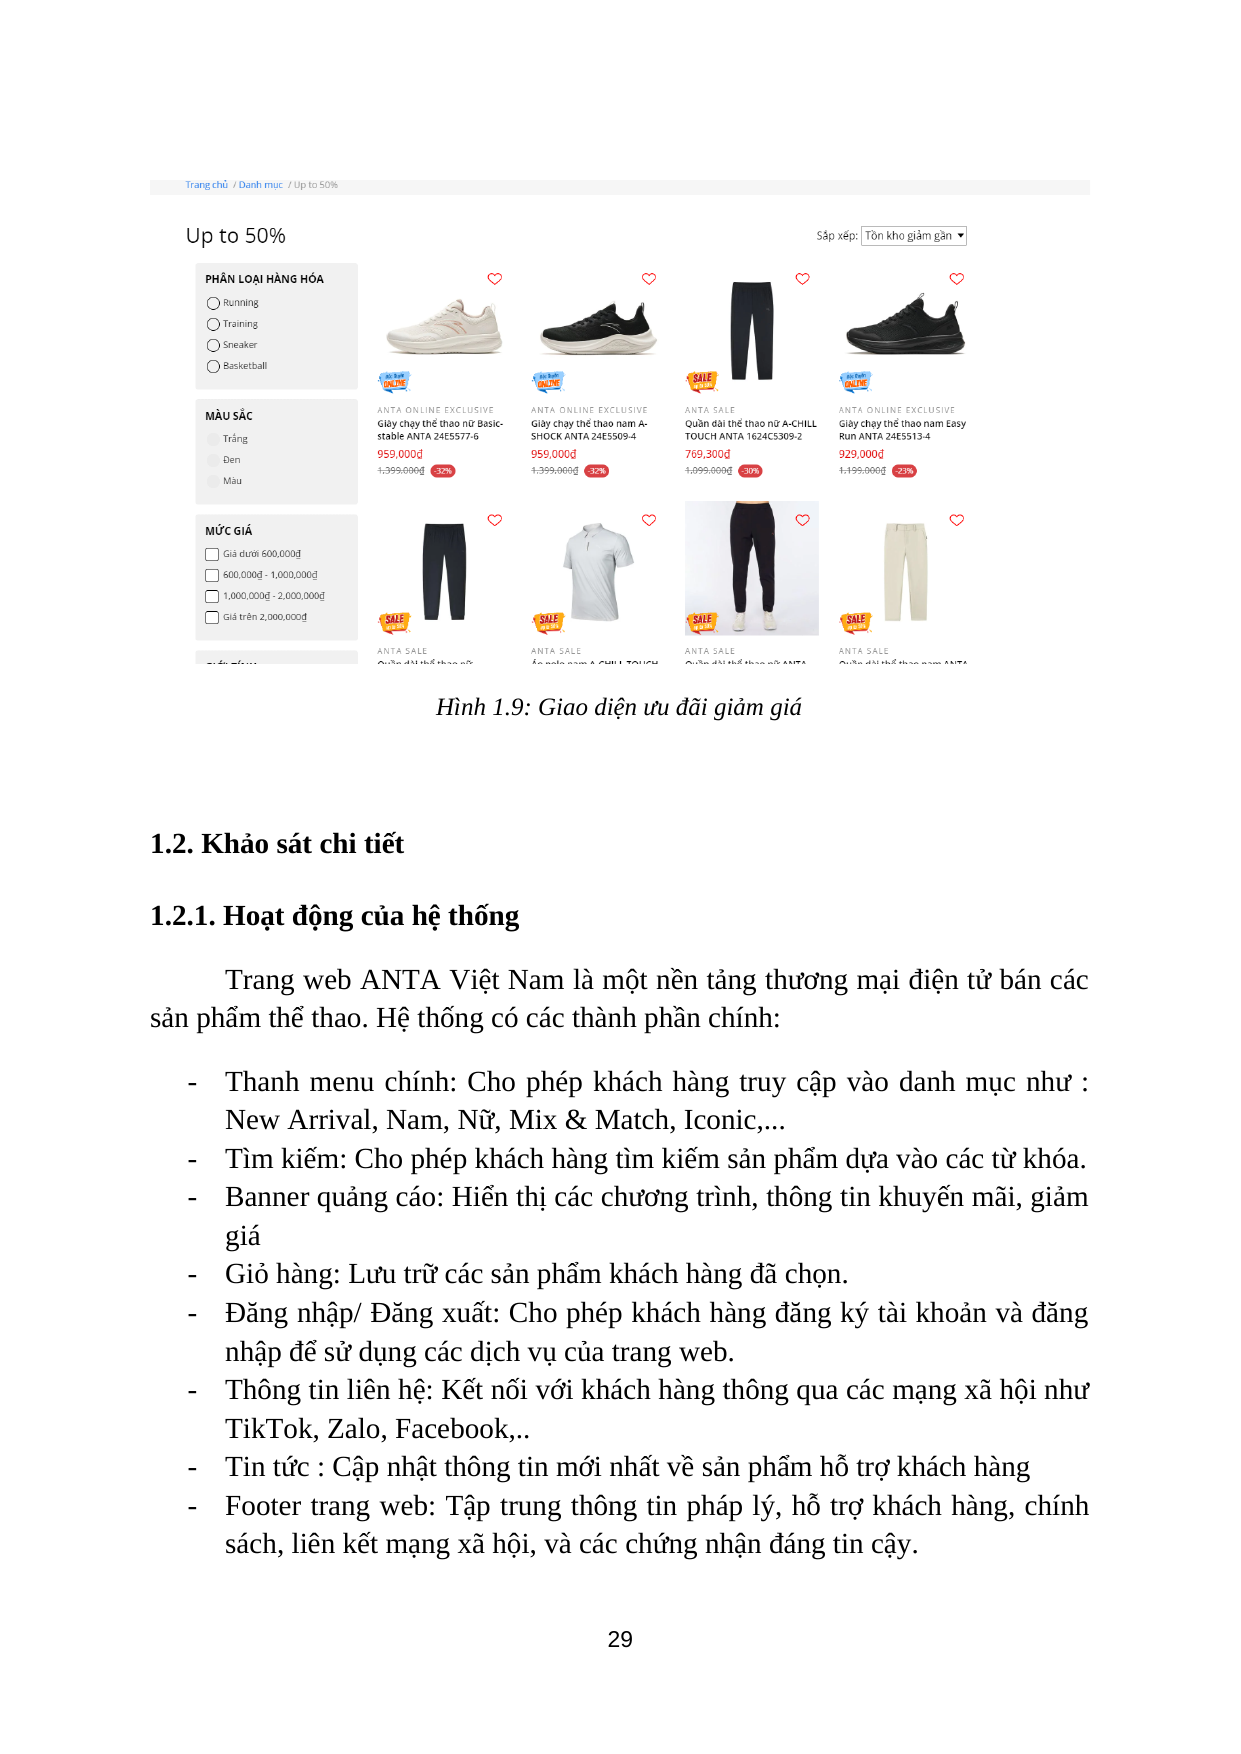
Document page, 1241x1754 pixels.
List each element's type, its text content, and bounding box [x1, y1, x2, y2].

list Banner quảng cáo: Hiển thị các chương trình, thông tin khuyến mãi, giảm giá [187, 1179, 1090, 1252]
list Tin tức : Cập nhật thông tin mới nhất về sản phẩm hỗ trợ khách hàng [187, 1449, 1090, 1483]
subtitle 1.2. Khảo sát chi tiết [150, 826, 1090, 860]
list Thanh menu chính: Cho phép khách hàng truy cập vào danh mục như : New Arrival, Nam, Nữ, Mix & Match, Iconic,... [187, 1064, 1090, 1136]
picture [150, 180, 1091, 664]
list Thông tin liên hệ: Kết nối với khách hàng thông qua các mạng xã hội như TikTok, Zalo, Facebook,.. [187, 1372, 1090, 1444]
list Giỏ hàng: Lưu trữ các sản phẩm khách hàng đã chọn. [187, 1257, 1090, 1290]
text Hình 1.9: Giao diện ưu đãi giảm giá [150, 692, 1090, 721]
list Tìm kiếm: Cho phép khách hàng tìm kiếm sản phẩm dựa vào các từ khóa. [187, 1141, 1090, 1174]
subtitle 1.2.1. Hoạt động của hệ thống [150, 898, 1090, 932]
list Footer trang web: Tập trung thông tin pháp lý, hỗ trợ khách hàng, chính sách, liên kết mạng xã hội, và các chứng nhận đáng tin cậy. [187, 1488, 1090, 1560]
text Trang web ANTA Việt Nam là một nền tảng thương mại điện tử bán các sản phẩm thể thao. Hệ thống có các thành phần chính: [150, 962, 1090, 1034]
list Đăng nhập/ Đăng xuất: Cho phép khách hàng đăng ký tài khoản và đăng nhập để sử dụng các dịch vụ của trang web. [187, 1295, 1090, 1367]
